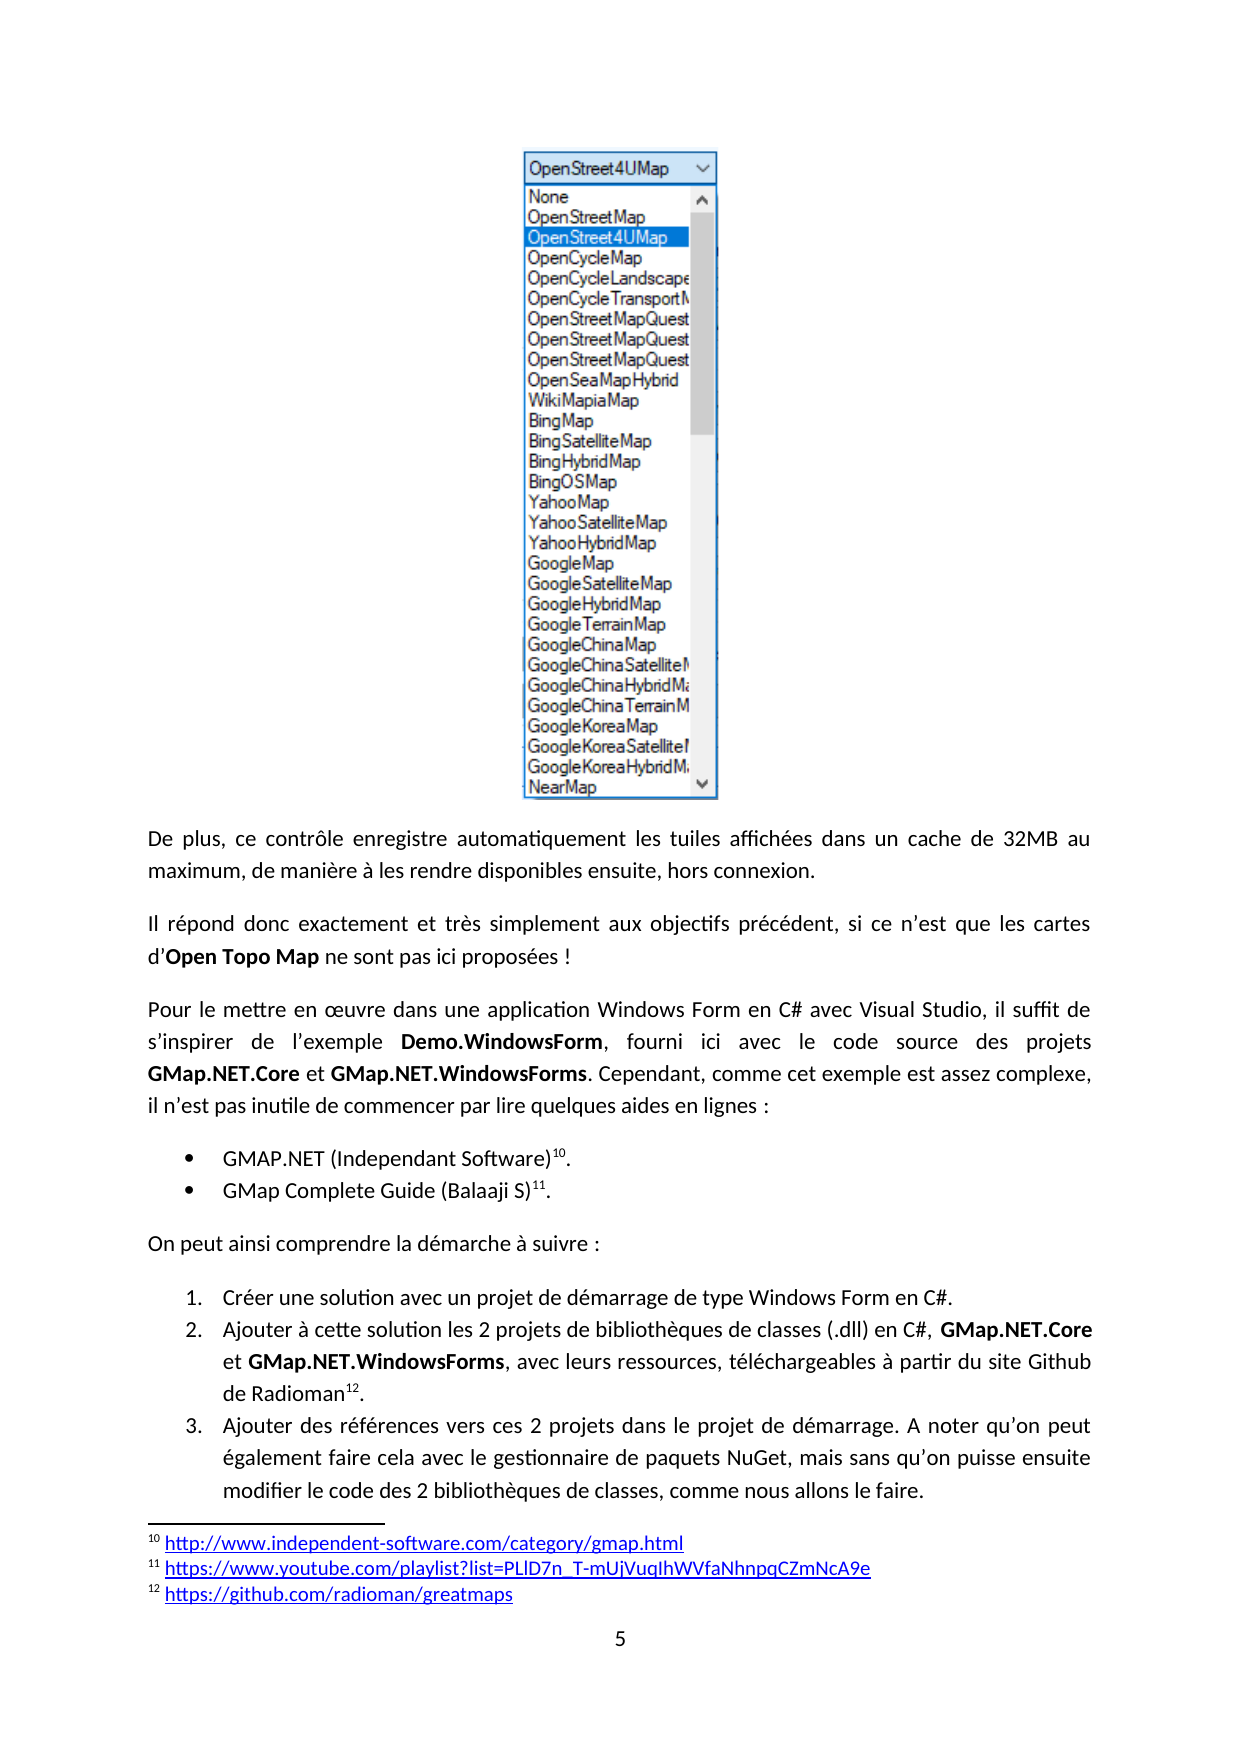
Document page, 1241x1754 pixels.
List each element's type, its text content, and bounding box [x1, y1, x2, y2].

list Ajouter des références vers ces 2 projets dans le projet de démarrage. A noter qu’on peut également faire cela avec le gestionnaire de paquets NuGet, mais sans qu’on puisse ensuite modifier le code des 2 bibliothèques de classes, comme nous allons le faire. [185, 1411, 1093, 1504]
text Pour le mettre en œuvre dans une application Windows Form en C# avec Visual Studio, il suffit de s’inspirer de l’exemple Demo.WindowsForm, fourni ici avec le code source des projets GMap.NET.Core et GMap.NET.WindowsForms. Cependant, comme cet exemple est assez complexe, il n’est pas inutile de commencer par lire quelques aides en lignes : [148, 995, 1093, 1119]
list Créer une solution avec un projet de démarrage de type Windows Form en C#. [185, 1283, 1093, 1311]
text On peut ainsi comprendre la démarche à suivre : [148, 1229, 1093, 1258]
picture [521, 147, 719, 800]
list GMAP.NET (Independant Software). [185, 1144, 1093, 1172]
text De plus, ce contrôle enregistre automatiquement les tuiles affichées dans un cache de 32MB au maximum, de manière à les rendre disponibles ensuite, hors connexion. [148, 824, 1093, 884]
text Il répond donc exactement et très simplement aux objectifs précédent, si ce n’est que les cartes d’Open Topo Map ne sont pas ici proposées ! [148, 909, 1093, 970]
list Ajouter à cette solution les 2 projets de bibliothèques de classes (.dll) en C#, GMap.NET.Core et GMap.NET.WindowsForms, avec leurs ressources, téléchargeables à partir du site Github de Radioman. [185, 1315, 1093, 1407]
list GMap Complete Guide (Balaaji S). [185, 1177, 1093, 1204]
